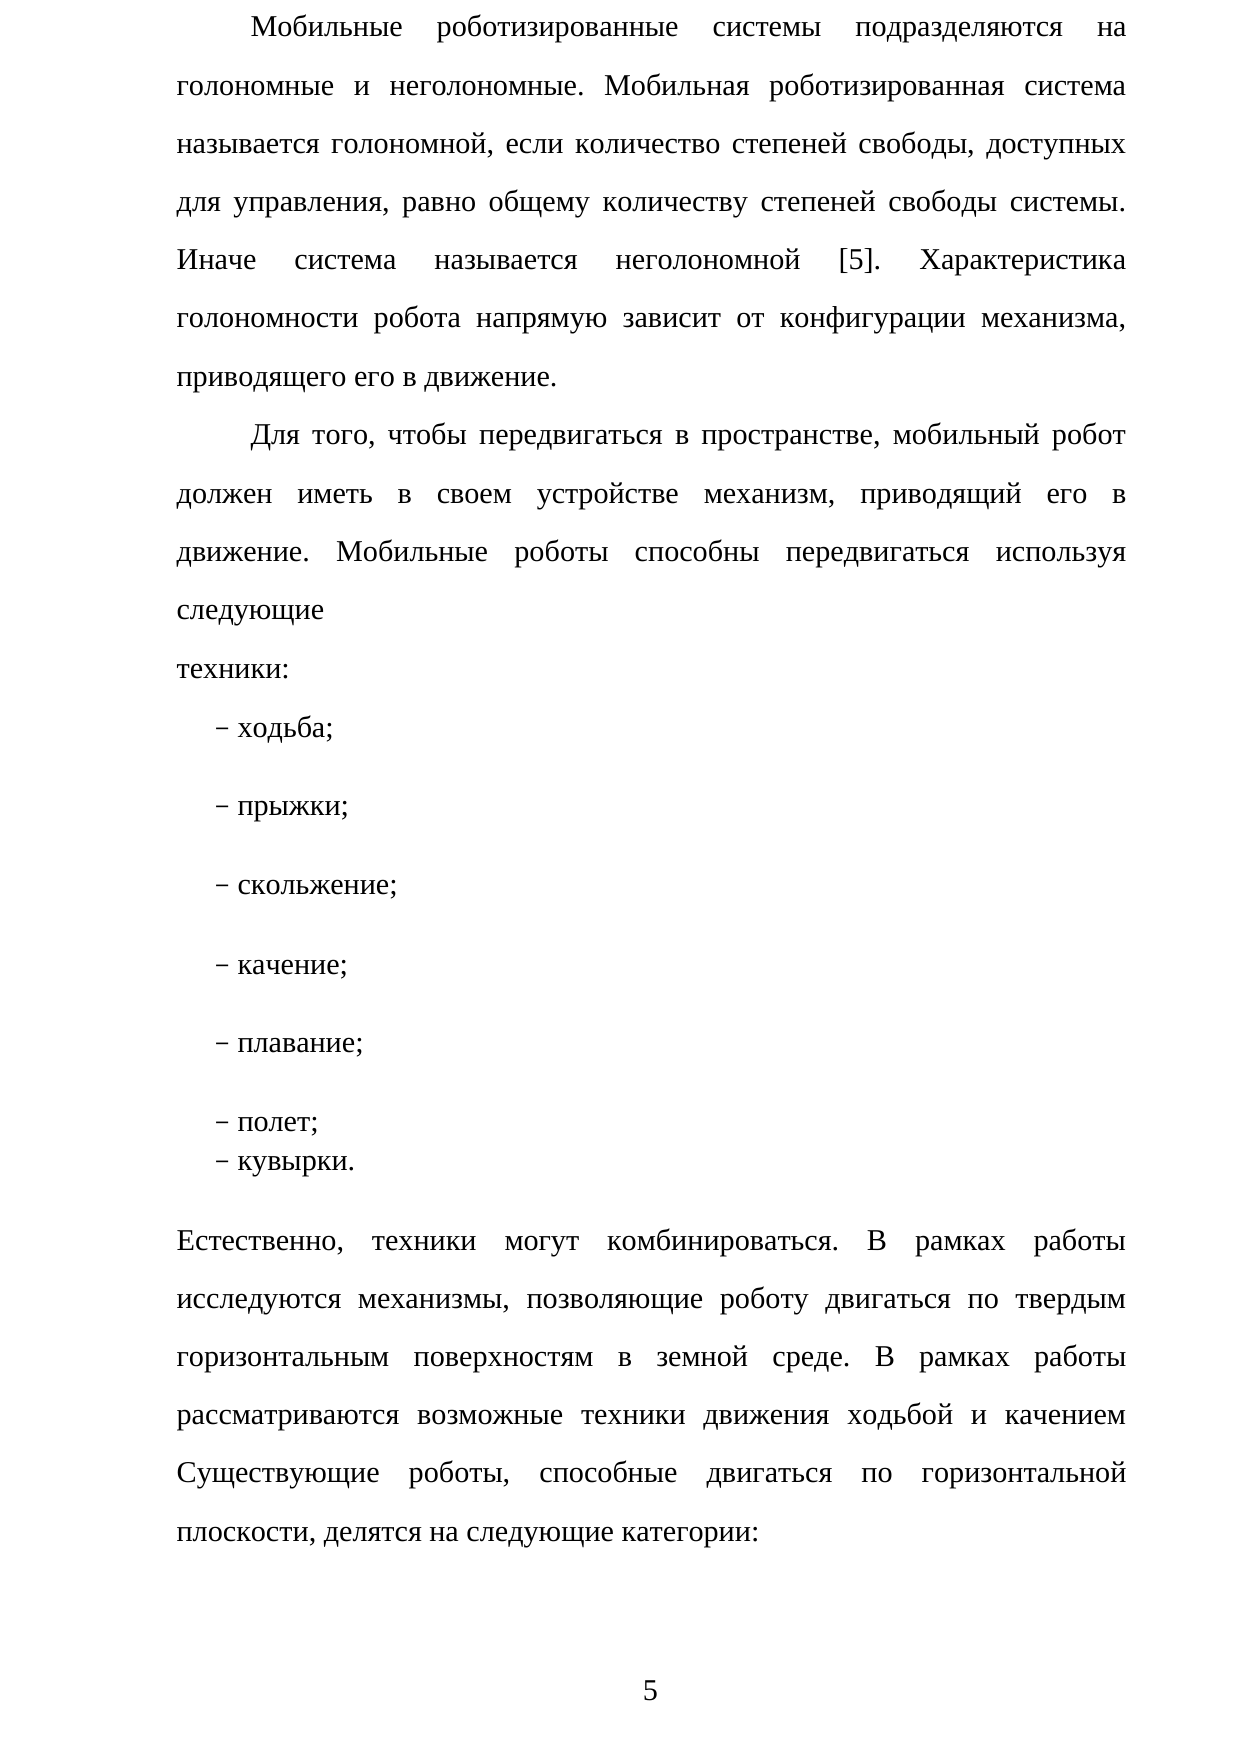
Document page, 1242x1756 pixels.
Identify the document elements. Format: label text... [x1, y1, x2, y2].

text − ходьба; [214, 709, 1127, 745]
text Для того, чтобы передвигаться в пространстве, мобильный робот должен иметь в своем устройстве механизм, приводящий его в движение. Мобильные роботы способны передвигаться используя следующие [176, 417, 1127, 626]
text − прыжки; [214, 788, 1127, 823]
text − скольжение; [214, 866, 1127, 902]
text − кувырки. [214, 1142, 1127, 1178]
text Естественно, техники могут комбинироваться. В рамках работы исследуются механизмы, позволяющие роботу двигаться по твердым горизонтальным поверхностям в земной среде. В рамках работы рассматриваются возможные техники движения ходьбой и качением Существующие роботы, способные двигаться по горизонтальной плоскости, делятся на следующие категории: [176, 1222, 1127, 1547]
text − качение; [214, 946, 1127, 982]
text − плавание; [214, 1024, 1127, 1060]
text Мобильные роботизированные системы подразделяются на голономные и неголономные. Мобильная роботизированная система называется голономной, если количество степеней свободы, доступных для управления, равно общему количеству степеней свободы системы. Иначе система называется неголономной [5]. Характеристика голономности робота напрямую зависит от конфигурации механизма, приводящего его в движение. [176, 8, 1127, 392]
text техники: [176, 650, 1127, 685]
text − полет; [214, 1103, 1127, 1139]
